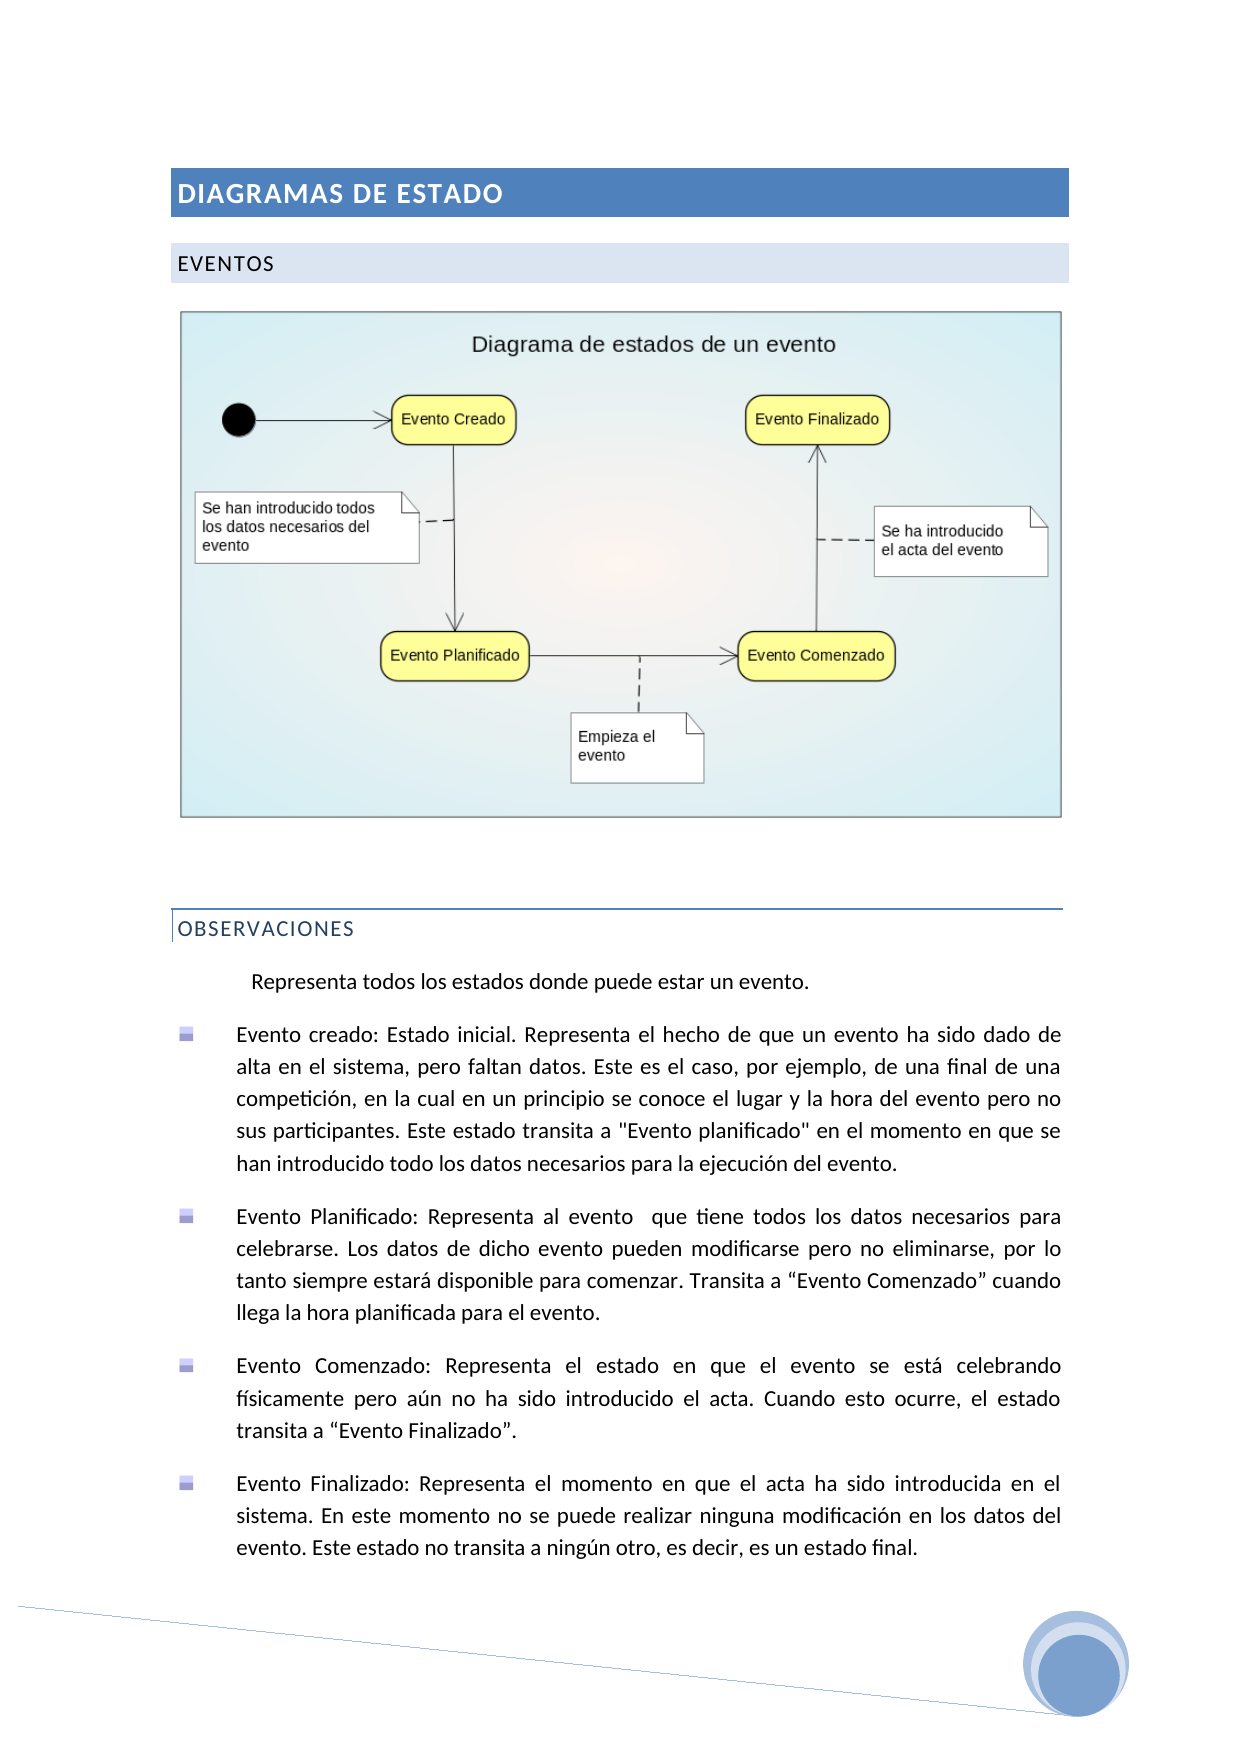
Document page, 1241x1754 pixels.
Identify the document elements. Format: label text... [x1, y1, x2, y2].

text Evento creado: Estado inicial. Representa el hecho de que un evento ha sido dado de alta en el sistema, pero faltan datos. Este es el caso, por ejemplo, de una final de una competición, en la cual en un principio se conoce el lugar y la hora del evento pero no sus participantes. Este estado transita a "Evento planificado" en el momento en que se han introducido todo los datos necesarios para la ejecución del evento. [177, 1020, 1063, 1177]
text Evento Finalizado: Representa el momento en que el acta ha sido introducida en el sistema. En este momento no se puede realizar ninguna modificación en los datos del evento. Este estado no transita a ningún otro, es decir, es un estado final. [177, 1469, 1063, 1561]
subtitle Diagramas de estado [177, 175, 1063, 210]
picture [178, 1357, 195, 1374]
text Evento Planificado: Representa al evento que tiene todos los datos necesarios para celebrarse. Los datos de dicho evento pueden modificarse pero no eliminarse, por lo tanto siempre estará disponible para comenzar. Transita a “Evento Comenzado” cuando llega la hora planificada para el evento. [177, 1202, 1063, 1326]
text Evento Comenzado: Representa el estado en que el evento se está celebrando físicamente pero aún no ha sido introducido el acta. Cuando esto ocurre, el estado transita a “Evento Finalizado”. [177, 1351, 1063, 1444]
subtitle Eventos [177, 249, 1063, 277]
picture [178, 1474, 195, 1492]
picture [178, 1025, 195, 1043]
picture [178, 1207, 195, 1225]
subtitle Observaciones [173, 910, 1063, 942]
text Representa todos los estados donde puede estar un evento. [177, 967, 1063, 995]
